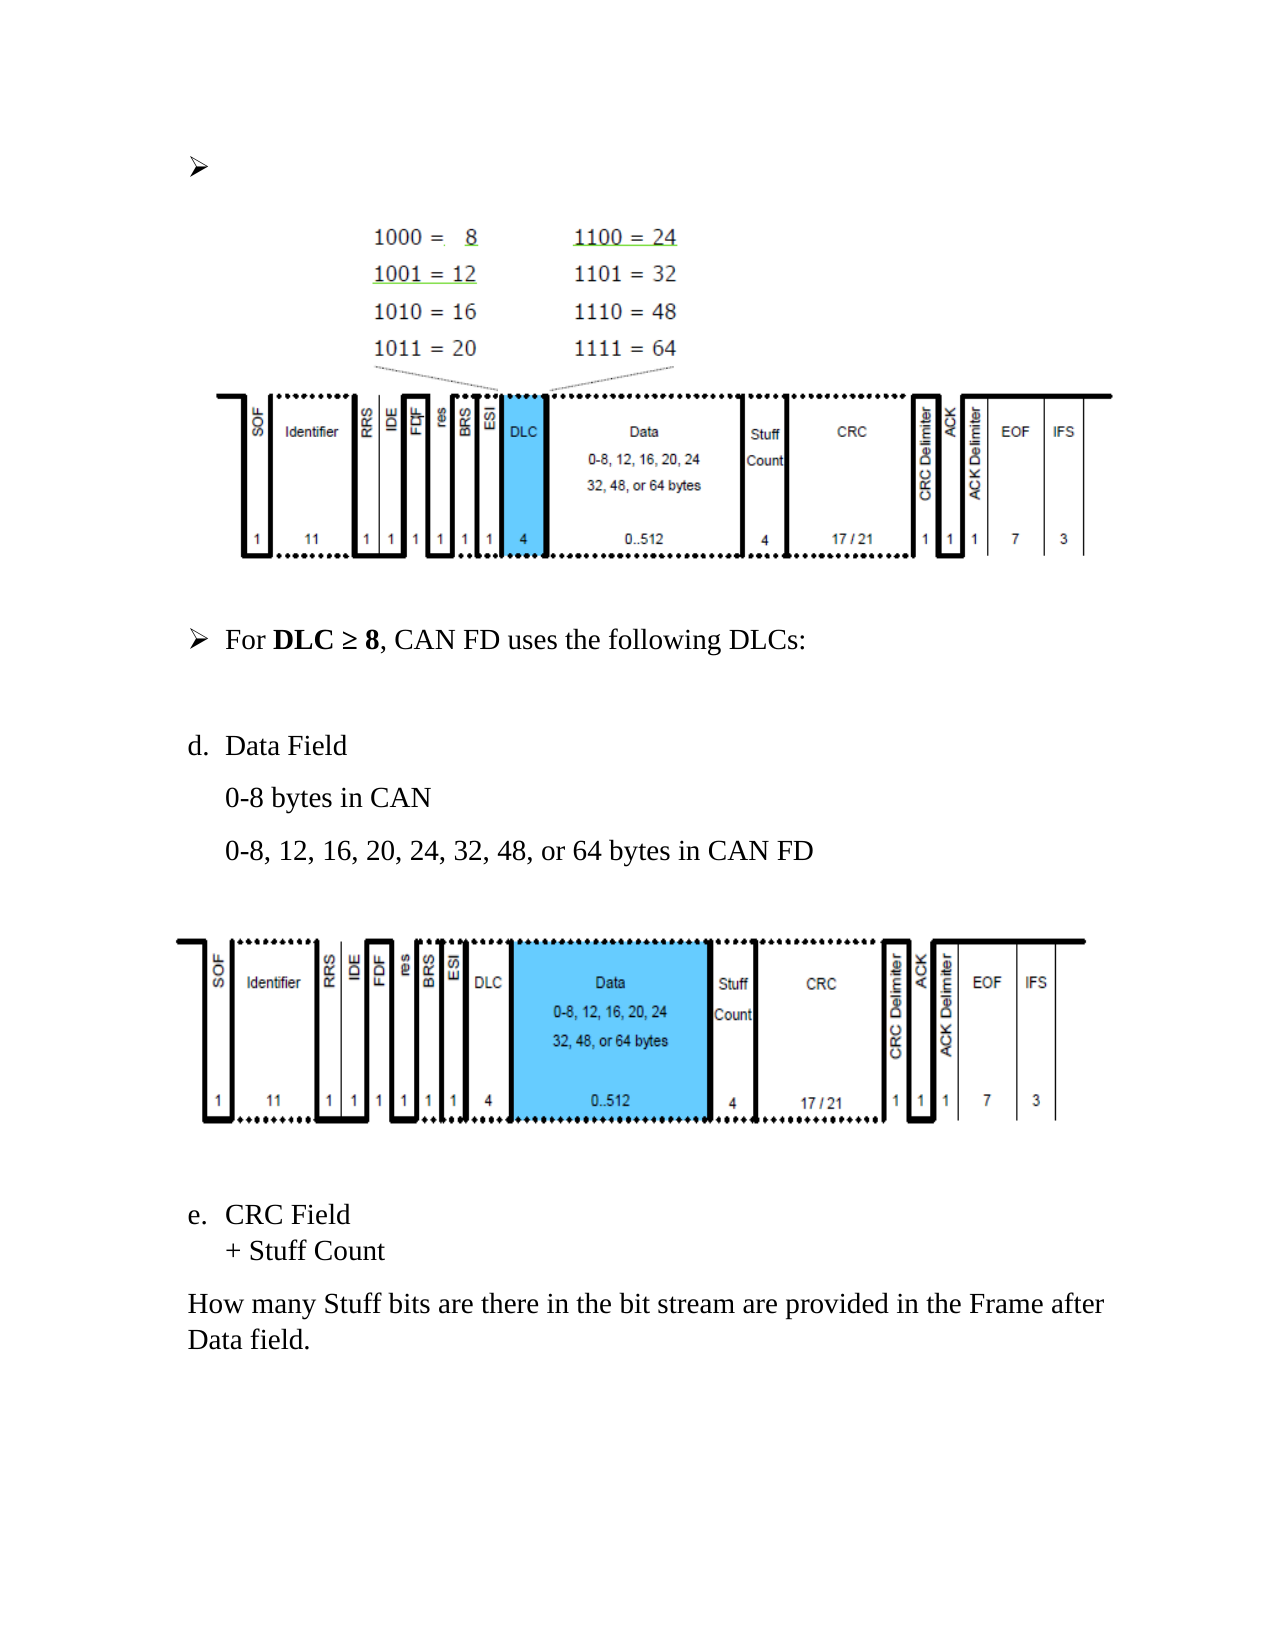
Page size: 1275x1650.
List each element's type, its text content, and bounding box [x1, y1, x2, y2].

list + Stuff Count [225, 1233, 1125, 1267]
list For DLC ≥ 8, CAN FD uses the following DLCs: [187, 622, 1125, 656]
text How many Stuff bits are there in the bit stream are provided in the Frame after Data field. [187, 1286, 1125, 1356]
text 0-8, 12, 16, 20, 24, 32, 48, or 64 bytes in CAN FD [225, 833, 1125, 867]
picture [150, 886, 1125, 1179]
list Data Field [187, 728, 1125, 761]
list CRC Field [187, 1197, 1125, 1231]
text 0-8 bytes in CAN [225, 780, 1125, 814]
picture [187, 186, 1163, 603]
